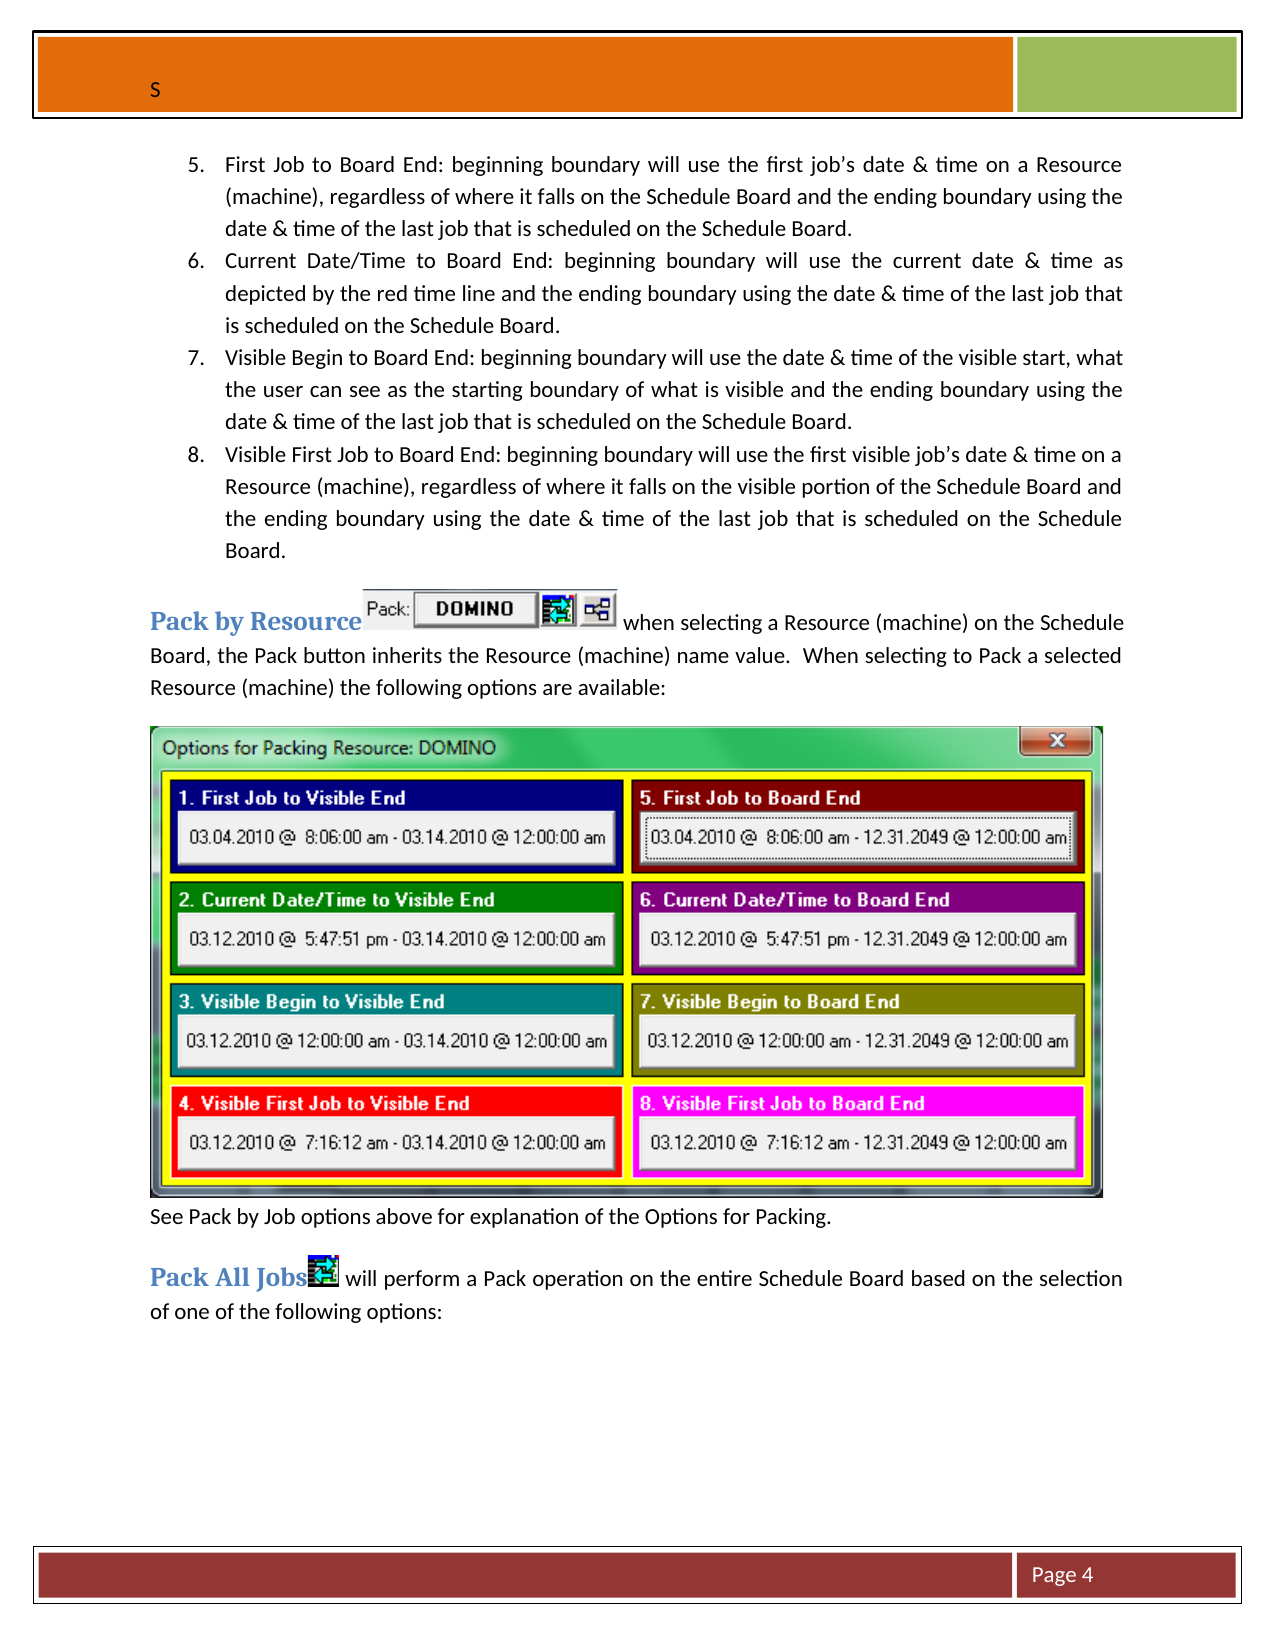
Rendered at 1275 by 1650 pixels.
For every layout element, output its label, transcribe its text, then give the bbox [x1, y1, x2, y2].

picture [362, 589, 618, 630]
list Current Date/Time to Board End: beginning boundary will use the current date & time as depicted by the red time line and the ending boundary using the date & time of the last job that is scheduled on the Schedule Board. [187, 247, 1125, 339]
text Pack All Jobs will perform a Pack operation on the entire Schedule Board based on the selection of one of the following options: [150, 1255, 1125, 1325]
picture [307, 1255, 339, 1287]
text Pack by Resource when selecting a Resource (machine) on the Schedule Board, the Pack button inherits the Resource (machine) name value. When selecting to Pack a selected Resource (machine) the following options are available: [150, 589, 1125, 701]
picture [150, 726, 1104, 1198]
list Visible Begin to Board End: beginning boundary will use the date & time of the visible start, what the user can see as the starting boundary of what is visible and the ending boundary using the date & time of the last job that is scheduled on the Schedule Board. [187, 343, 1125, 436]
list First Job to Board End: beginning boundary will use the first job’s date & time on a Resource (machine), regardless of where it falls on the Schedule Board and the ending boundary using the date & time of the last job that is scheduled on the Schedule Board. [187, 150, 1125, 242]
list Visible First Job to Board End: beginning boundary will use the first visible job’s date & time on a Resource (machine), regardless of where it falls on the visible portion of the Schedule Board and the ending boundary using the date & time of the last job that is scheduled on the Schedule Board. [187, 440, 1125, 564]
